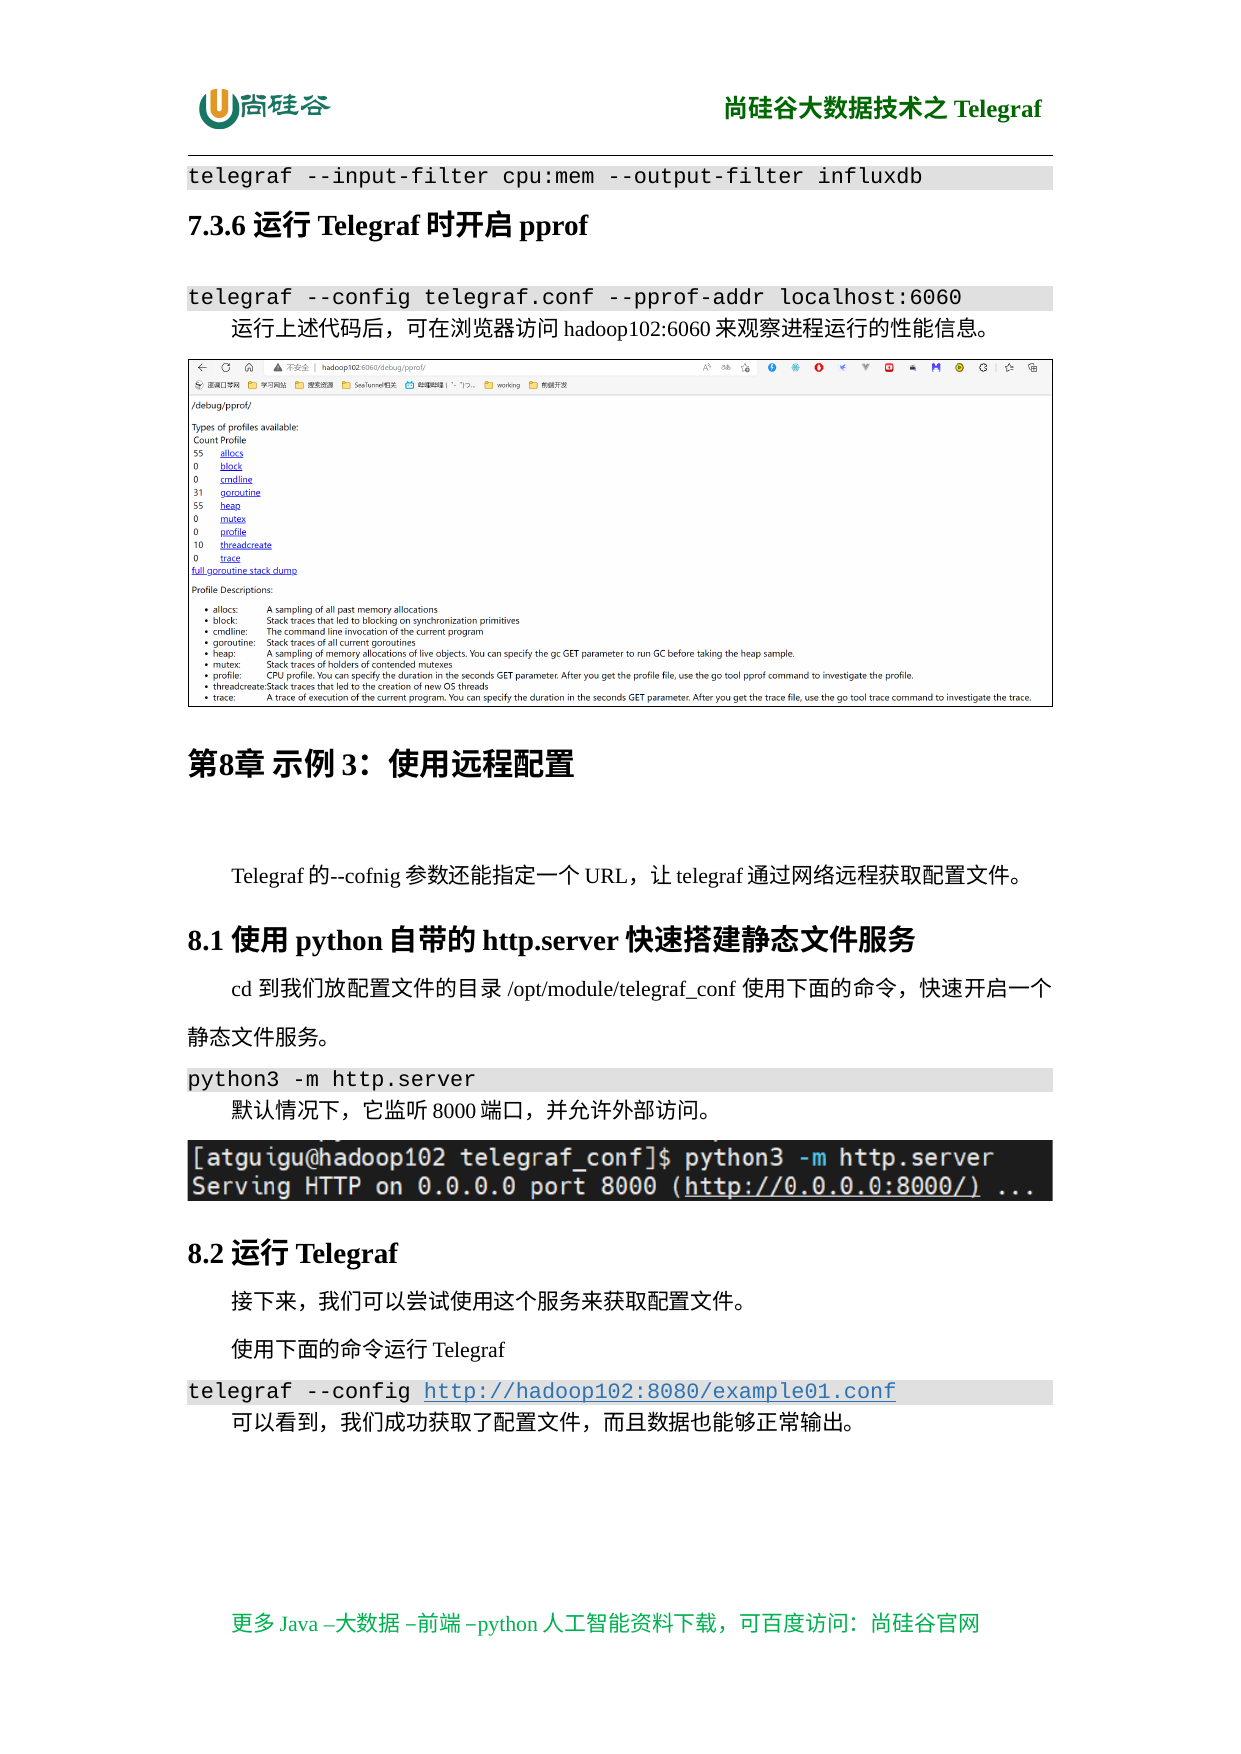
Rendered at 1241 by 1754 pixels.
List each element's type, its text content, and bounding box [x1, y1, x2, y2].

picture [187, 1140, 1053, 1201]
text 使用下面的命令运行Telegraf [187, 1332, 1053, 1364]
subtitle 运行Telegraf时开启pprof [187, 190, 1053, 255]
text 运行上述代码后，可在浏览器访问hadoop102:6060来观察进程运行的性能信息。 [187, 311, 1053, 343]
text Telegraf的--cofnig参数还能指定一个URL，让telegraf通过网络远程获取配置文件。 [187, 857, 1053, 890]
text cd 到我们放配置文件的目录 /opt/module/telegraf_conf 使用下面的命令，快速开启一个静态文件服务。 [187, 971, 1053, 1052]
text python3 -m http.server [187, 1068, 1053, 1092]
subtitle 使用python自带的http.server快速搭建静态文件服务 [187, 906, 1053, 971]
picture [189, 360, 1052, 706]
text telegraf --input-filter cpu:mem --output-filter influxdb [187, 166, 1053, 190]
subtitle 运行Telegraf [187, 1218, 1053, 1283]
text 可以看到，我们成功获取了配置文件，而且数据也能够正常输出。 [187, 1405, 1053, 1437]
text 默认情况下，它监听8000端口，并允许外部访问。 [187, 1092, 1053, 1125]
text 接下来，我们可以尝试使用这个服务来获取配置文件。 [187, 1283, 1053, 1316]
text telegraf --config http://hadoop102:8080/example01.conf [187, 1380, 1053, 1405]
text telegraf --config telegraf.conf --pprof-addr localhost:6060 [187, 286, 1053, 311]
subtitle 示例3：使用远程配置 [187, 729, 1053, 794]
picture [198, 88, 332, 130]
